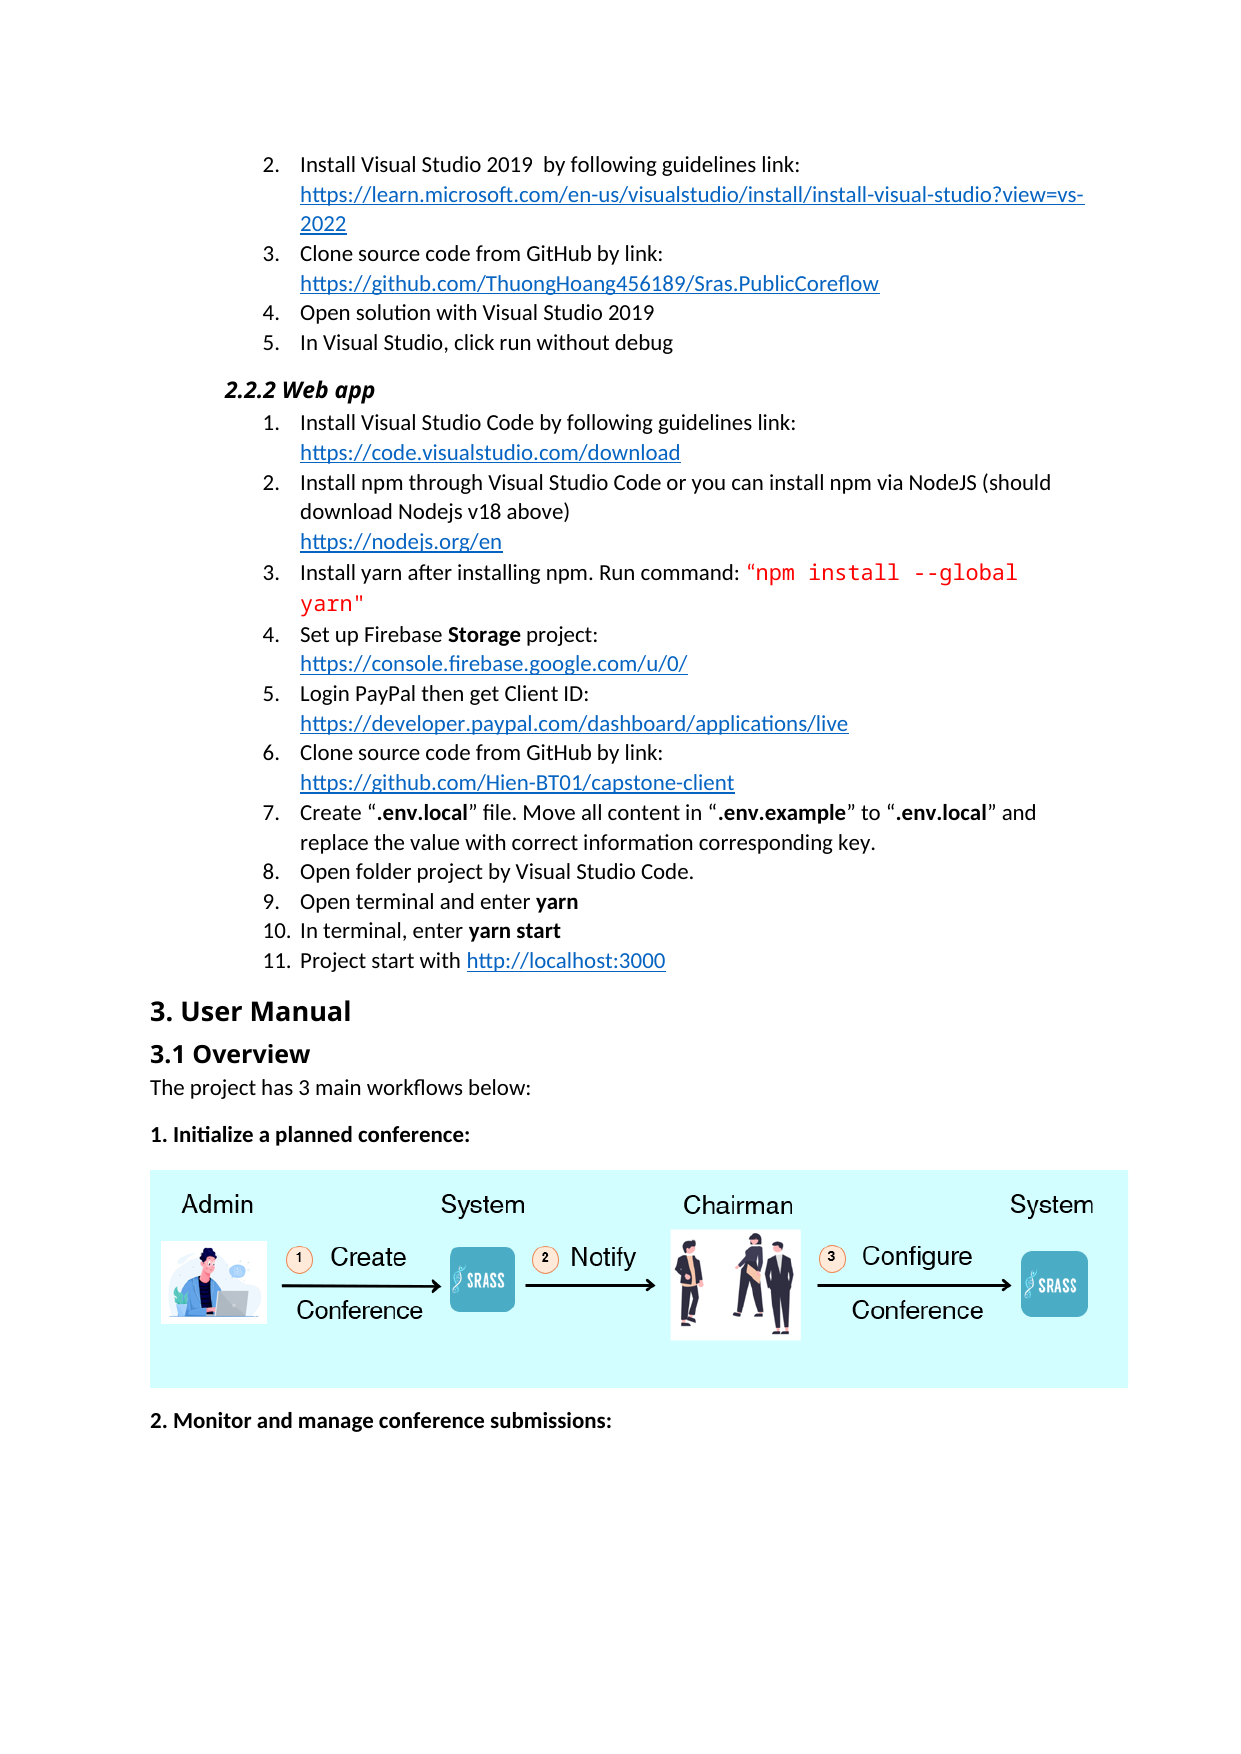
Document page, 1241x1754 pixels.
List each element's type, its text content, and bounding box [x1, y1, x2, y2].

list Open folder project by Visual Studio Code. [262, 857, 1093, 885]
list Login PayPal then get Client ID: https://developer.paypal.com/dashboard/applications/live [262, 679, 1093, 737]
list Install Visual Studio Code by following guidelines link: https://code.visualstudio.com/download [262, 408, 1093, 466]
list Open solution with Visual Studio 2019 [262, 298, 1093, 326]
list Install yarn after installing npm. Run command: “npm install --global yarn" [262, 557, 1093, 618]
subtitle 2.2.2 Web app [150, 374, 1093, 406]
list Clone source code from GitHub by link: https://github.com/Hien-BT01/capstone-client [262, 738, 1093, 796]
list Create “.env.local” file. Move all content in “.env.example” to “.env.local” and replace the value with correct information corresponding key. [262, 798, 1093, 856]
subtitle 3. User Manual [150, 993, 1093, 1029]
subtitle 3.1 Overview [150, 1037, 1093, 1071]
list In Visual Studio, click run without debug [262, 328, 1093, 356]
list Clone source code from GitHub by link: https://github.com/ThuongHoang456189/Sras.PublicCoreflow [262, 239, 1093, 297]
text 1. Initialize a planned conference: [150, 1120, 1093, 1148]
list In terminal, enter yarn start [262, 917, 1093, 945]
list Install Visual Studio 2019 by following guidelines link: https://learn.microsoft.com/en-us/visualstudio/install/install-visual-studio?view=vs-2022 [262, 150, 1093, 237]
text 2. Monitor and manage conference submissions: [150, 1406, 1093, 1434]
list Project start with http://localhost:3000 [262, 946, 1093, 974]
text The project has 3 main workflows below: [150, 1073, 1093, 1101]
list Install npm through Visual Studio Code or you can install npm via NodeJS (should download Nodejs v18 above) https://nodejs.org/en [262, 468, 1093, 555]
picture [150, 1167, 1129, 1388]
list Open terminal and enter yarn [262, 887, 1093, 915]
list Set up Firebase Storage project: https://console.firebase.google.com/u/0/ [262, 620, 1093, 677]
